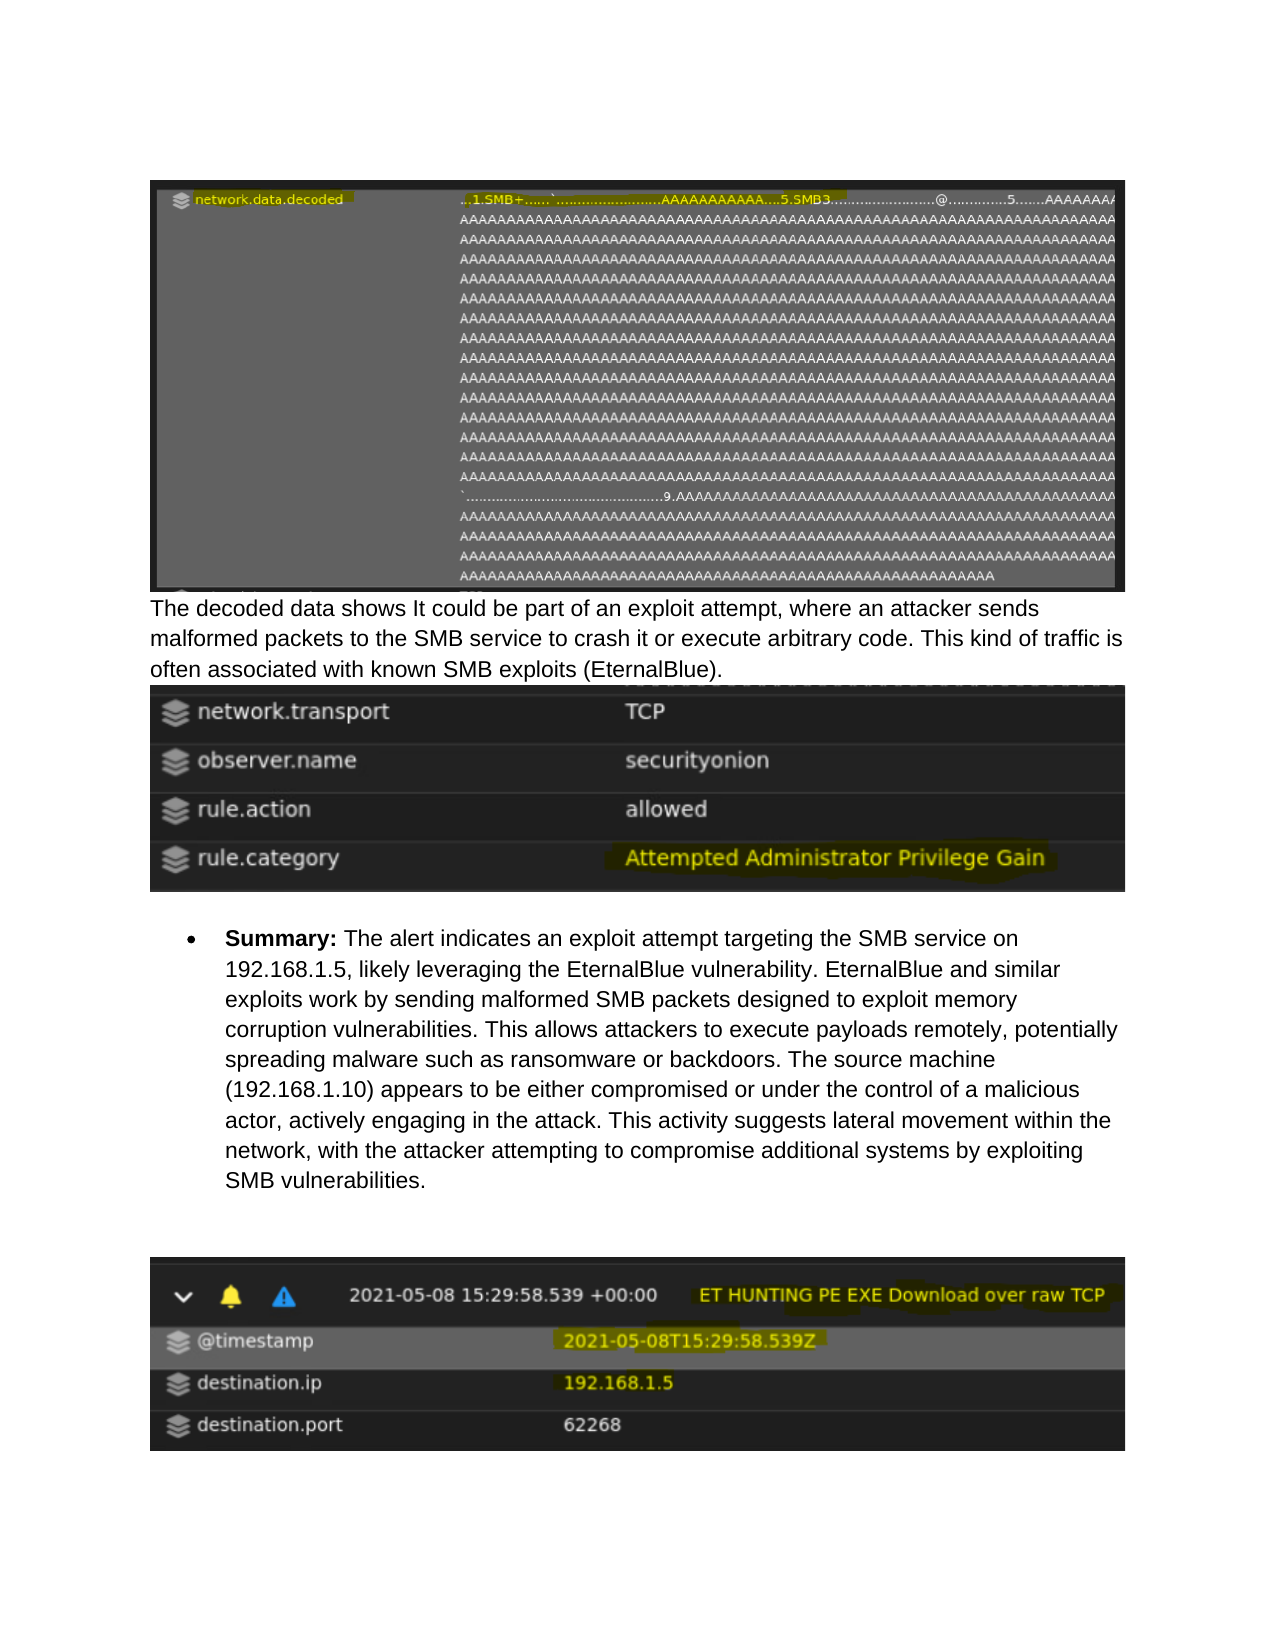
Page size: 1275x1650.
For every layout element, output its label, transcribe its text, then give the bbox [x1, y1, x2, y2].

picture [150, 1257, 1125, 1451]
text The decoded data shows It could be part of an exploit attempt, where an attacker sends malformed packets to the SMB service to crash it or execute arbitrary code. This kind of traffic is often associated with known SMB exploits (EternalBlue). [150, 595, 1125, 682]
picture [150, 685, 1125, 892]
list Summary: The alert indicates an exploit attempt targeting the SMB service on 192.168.1.5, likely leveraging the EternalBlue vulnerability. EternalBlue and similar exploits work by sending malformed SMB packets designed to exploit memory corruption vulnerabilities. This allows attackers to execute payloads remotely, potentially spreading malware such as ransomware or backdoors. The source machine (192.168.1.10) appears to be either compromised or under the control of a malicious actor, actively engaging in the attack. This activity suggests lateral movement within the network, with the attacker attempting to compromise additional systems by exploiting SMB vulnerabilities. [187, 925, 1125, 1193]
picture [150, 180, 1125, 592]
